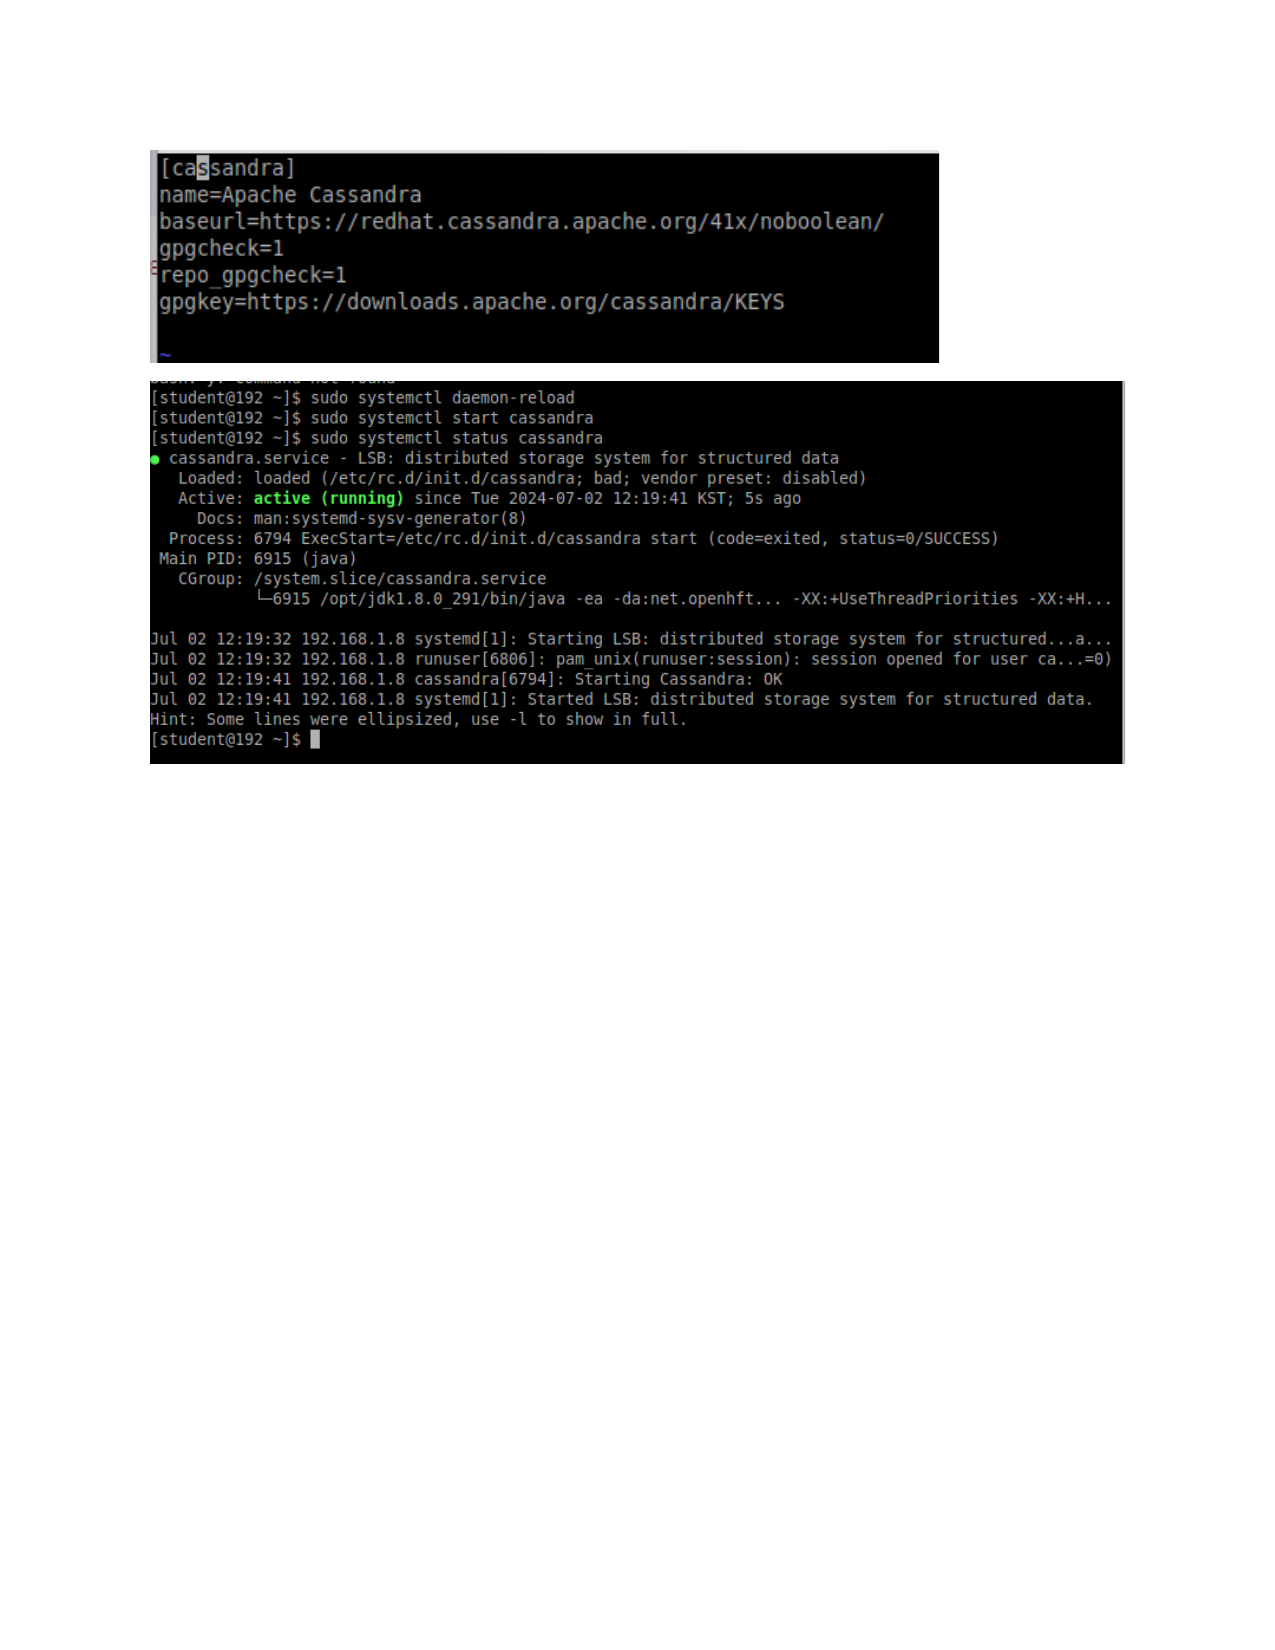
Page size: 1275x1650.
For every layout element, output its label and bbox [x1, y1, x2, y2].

picture [150, 381, 1125, 764]
picture [150, 150, 940, 363]
